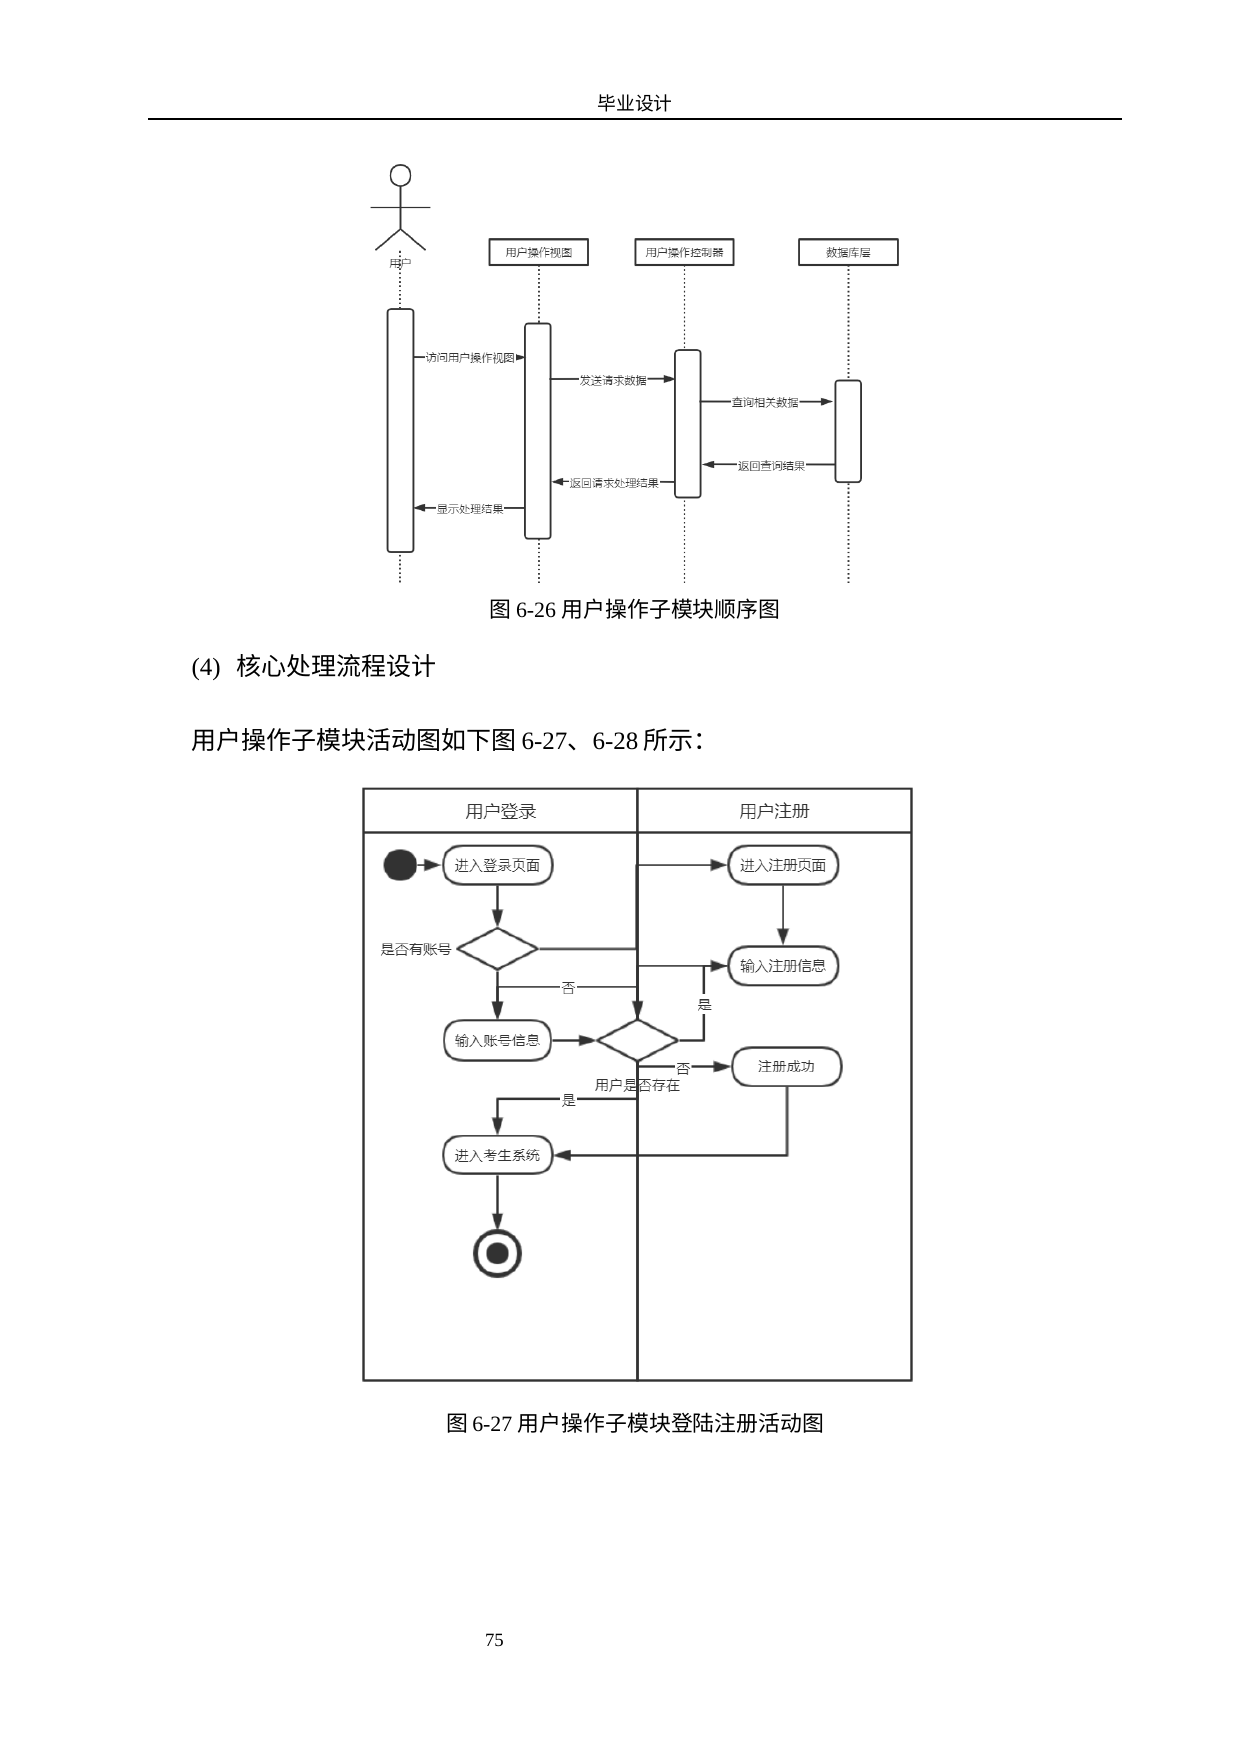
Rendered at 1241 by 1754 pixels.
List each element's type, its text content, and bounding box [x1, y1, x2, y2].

picture [353, 780, 917, 1385]
picture [369, 162, 900, 583]
text 图6-27 用户操作子模块登陆注册活动图 [148, 1405, 1122, 1438]
text 图6-26 用户操作子模块顺序图 [148, 592, 1122, 624]
list 核心处理流程设计 [191, 632, 1122, 697]
text 用户操作子模块活动图如下图6-27、6-28所示： [148, 706, 1122, 771]
